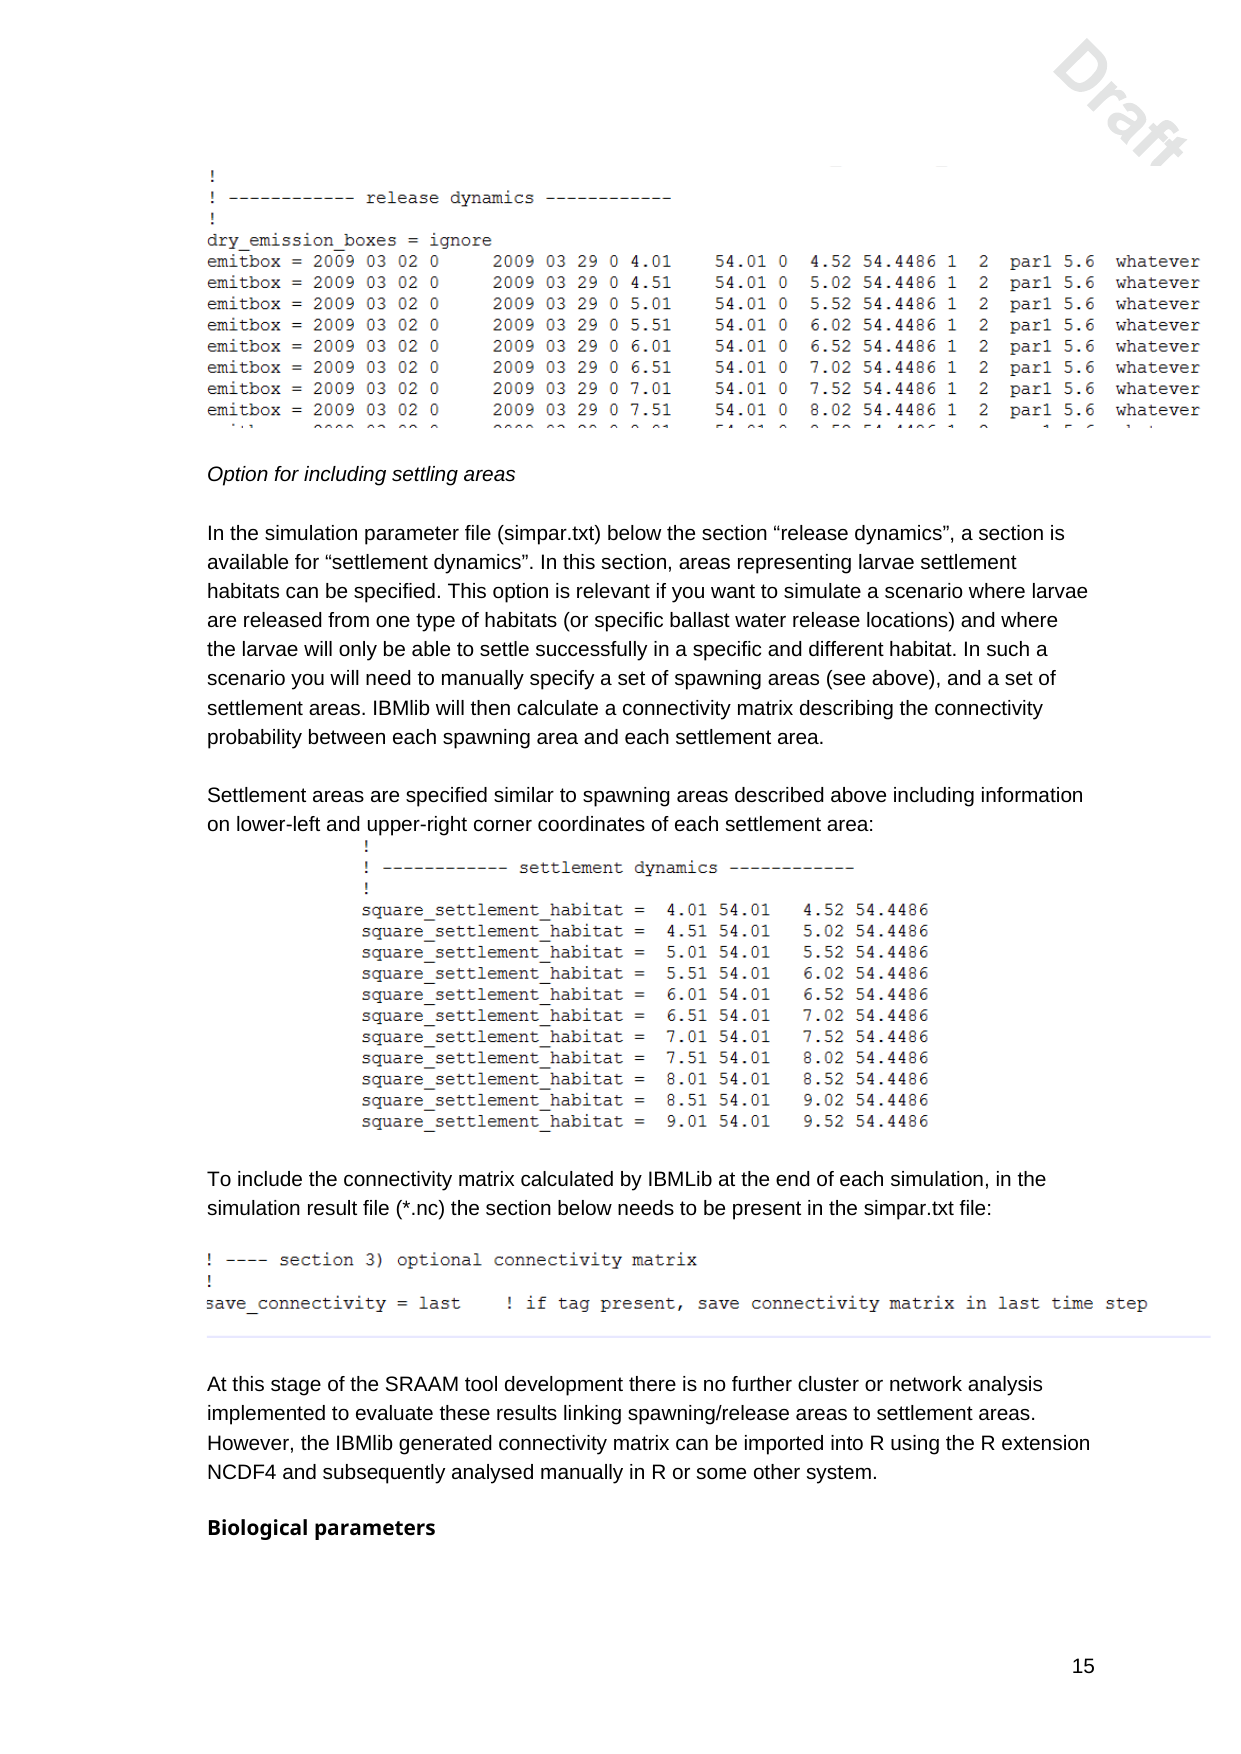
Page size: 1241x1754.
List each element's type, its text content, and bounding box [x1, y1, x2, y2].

picture [360, 836, 939, 1133]
picture [206, 1248, 1211, 1338]
picture [206, 166, 1211, 428]
text At this stage of the SRAAM tool development there is no further cluster or network analysis implemented to evaluate these results linking spawning/release areas to settlement areas. However, the IBMlib generated connectivity matrix can be imported into R using the R extension NCDF4 and subsequently analysed manually in R or some other system. [207, 1367, 1092, 1483]
text Settlement areas are specified similar to spawning areas described above including information on lower-left and upper-right corner coordinates of each settlement area: [207, 778, 1092, 836]
subtitle Biological parameters [207, 1513, 1092, 1542]
text Option for including settling areas [207, 457, 1092, 486]
text In the simulation parameter file (simpar.txt) below the section “release dynamics”, a section is available for “settlement dynamics”. In this section, areas representing larvae settlement habitats can be specified. This option is relevant if you want to simulate a scenario where larvae are released from one type of habitats (or specific ballast water release locations) and where the larvae will only be able to settle successfully in a specific and different habitat. In such a scenario you will need to manually specify a set of spawning areas (see above), and a set of settlement areas. IBMlib will then calculate a connectivity matrix describing the connectivity probability between each spawning area and each settlement area. [207, 515, 1092, 748]
text To include the connectivity matrix calculated by IBMLib at the end of each simulation, in the simulation result file (*.nc) the section below needs to be present in the simpar.txt file: [207, 1161, 1092, 1220]
